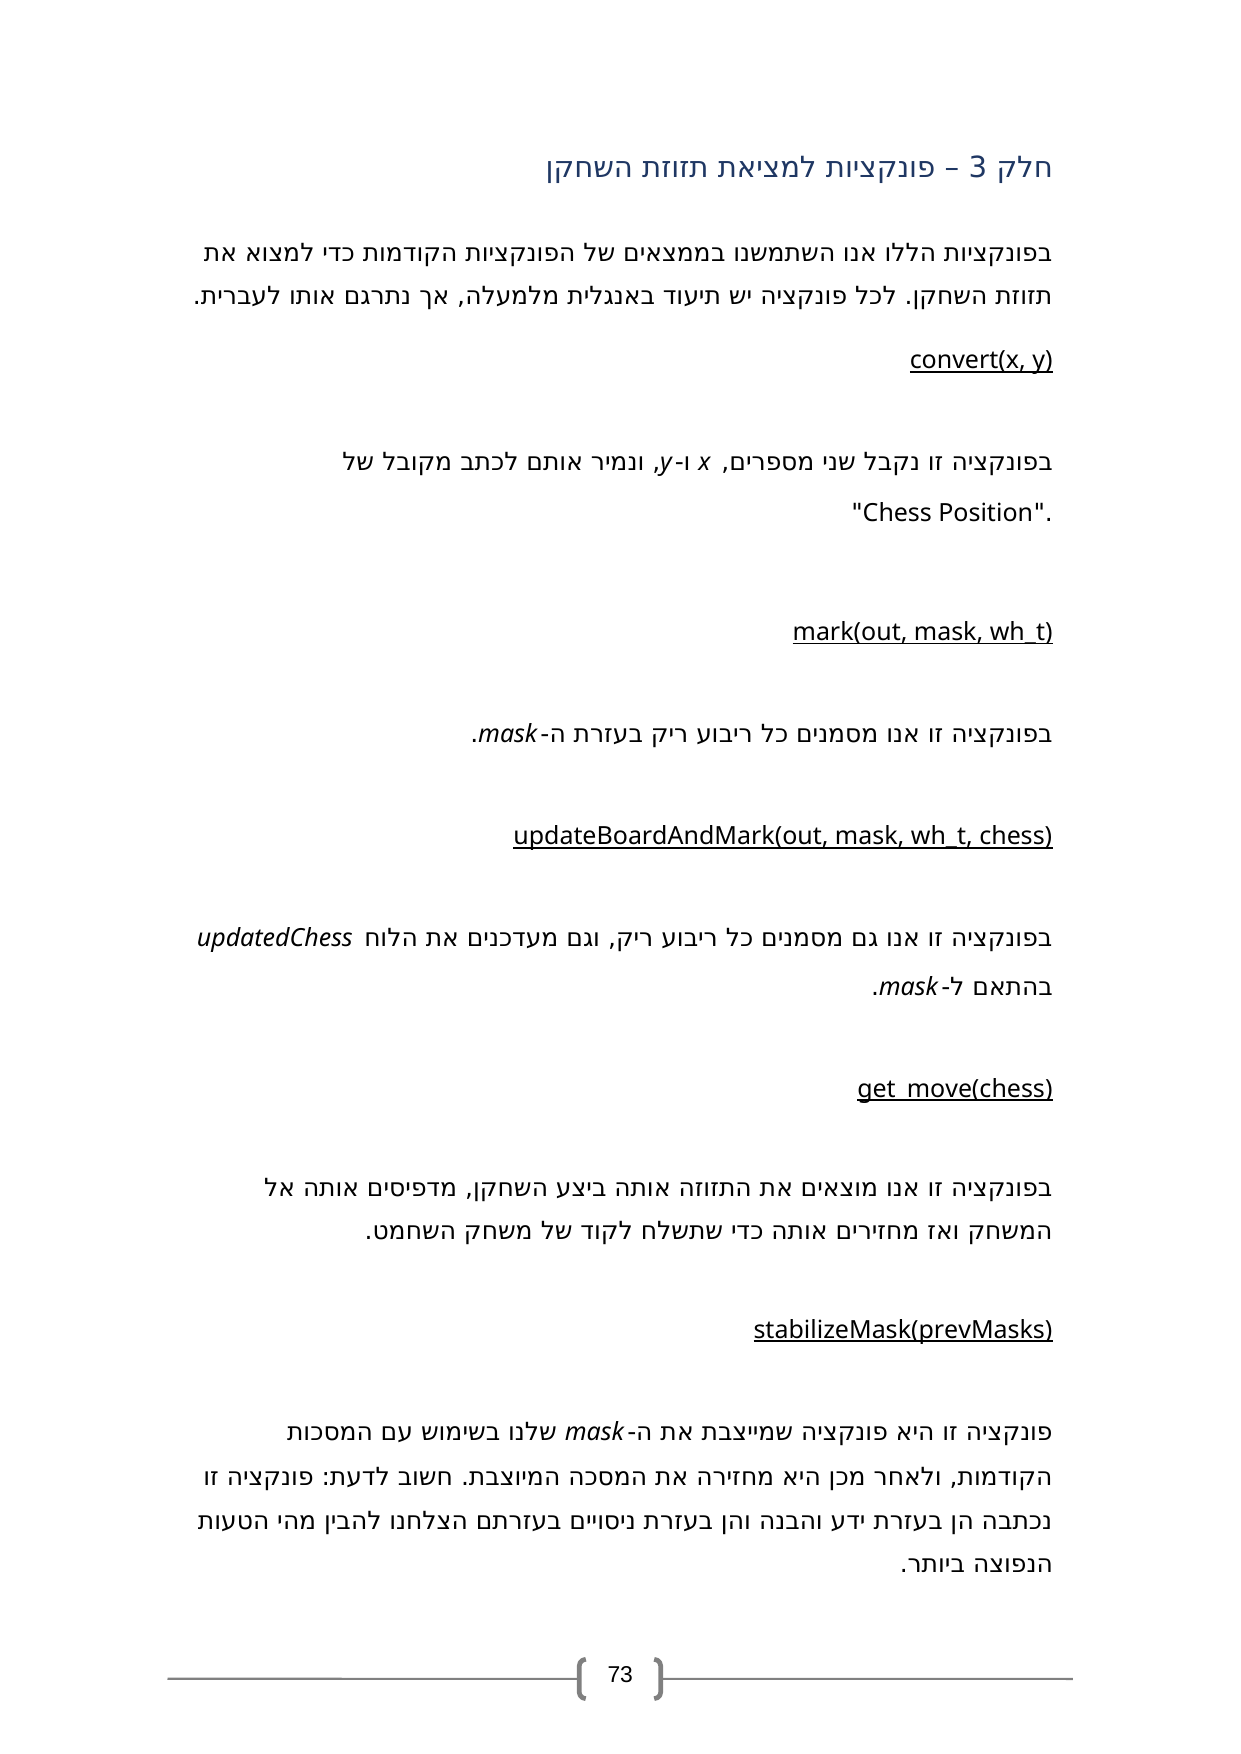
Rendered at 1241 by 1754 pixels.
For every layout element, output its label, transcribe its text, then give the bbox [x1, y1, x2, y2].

text בפונקציה זו אנו מסמנים כל ריבוע ריק בעזרת ה-mask. [187, 716, 1053, 750]
text convert(x, y) [187, 342, 1053, 376]
subtitle חלק 3 – פונקציות למציאת תזוזת השחקן [187, 150, 1053, 184]
text בפונקציות הללו אנו השתמשנו בממצאים של הפונקציות הקודמות כדי למצוא את תזוזת השחקן. לכל פונקציה יש תיעוד באנגלית מלמעלה, אך נתרגם אותו לעברית. [187, 238, 1053, 311]
text updateBoardAndMark(out, mask, wh_t, chess) [187, 818, 1053, 852]
text stabilizeMask(prevMasks) [187, 1311, 1053, 1345]
text בפונקציה זו נקבל שני מספרים, x ו-y, ונמיר אותם לכתב מקובל של [187, 444, 1053, 478]
text mark(out, mask, wh_t) [187, 614, 1053, 648]
text ."Chess Position" [187, 495, 1053, 529]
text get_move(chess) [187, 1071, 1053, 1105]
text בפונקציה זו אנו גם מסמנים כל ריבוע ריק, וגם מעדכנים את הלוח updatedChess בהתאם ל-mask. [187, 920, 1053, 1003]
text בפונקציה זו אנו מוצאים את התזוזה אותה ביצע השחקן, מדפיסים אותה אל המשחק ואז מחזירים אותה כדי שתשלח לקוד של משחק השחמט. [187, 1173, 1053, 1246]
text פונקציה זו היא פונקציה שמייצבת את ה-mask שלנו בשימוש עם המסכות הקודמות, ולאחר מכן היא מחזירה את המסכה המיוצבת. חשוב לדעת: פונקציה זו נכתבה הן בעזרת ידע והבנה והן בעזרת ניסויים בעזרתם הצלחנו להבין מהי הטעות הנפוצה ביותר. [187, 1413, 1053, 1579]
